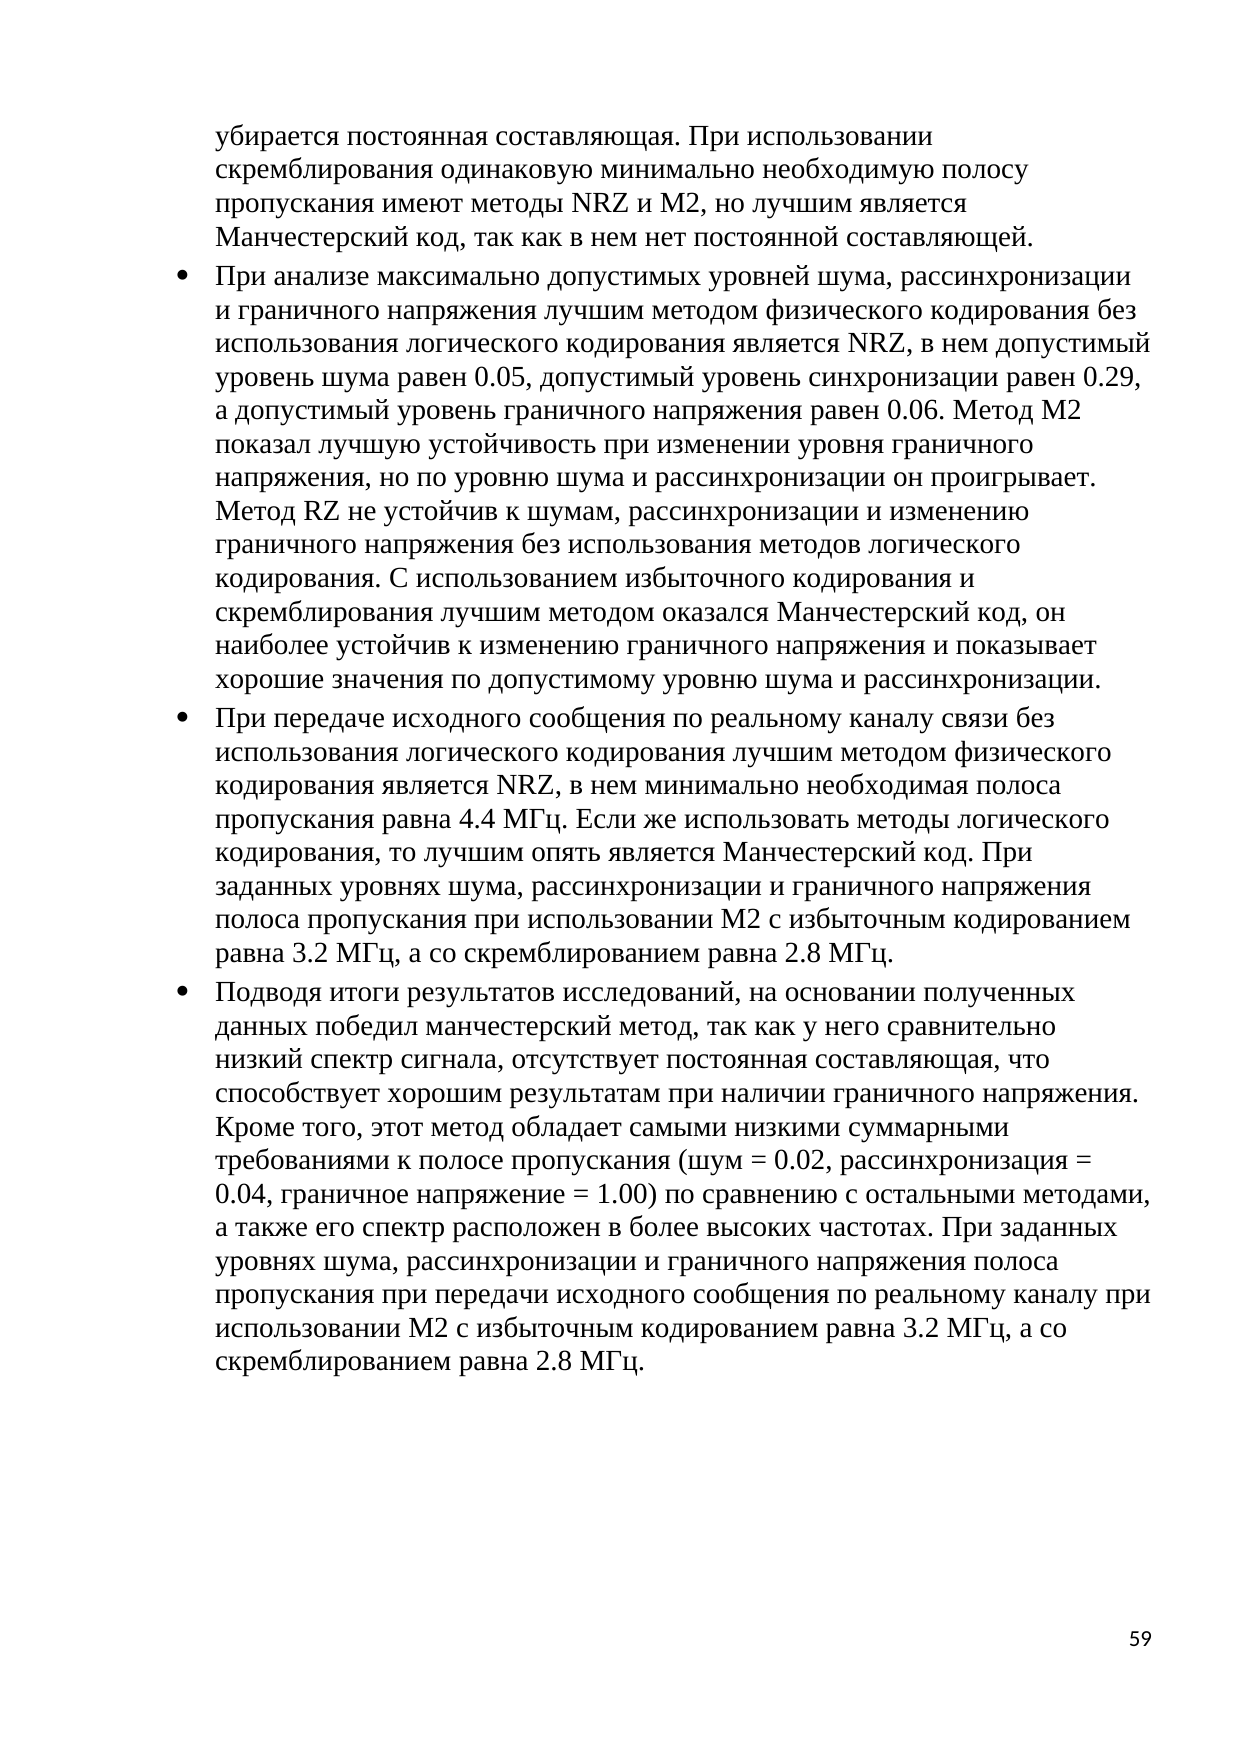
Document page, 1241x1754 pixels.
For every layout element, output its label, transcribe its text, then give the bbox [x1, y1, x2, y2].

subtitle Подводя итоги результатов исследований, на основании полученных данных победил манчестерский метод, так как у него сравнительно низкий спектр сигнала, отсутствует постоянная составляющая, что способствует хорошим результатам при наличии граничного напряжения. Кроме того, этот метод обладает самыми низкими суммарными требованиями к полосе пропускания (шум = 0.02, рассинхронизация = 0.04, граничное напряжение = 1.00) по сравнению с остальными методами, а также его спектр расположен в более высоких частотах. При заданных уровнях шума, рассинхронизации и граничного напряжения полоса пропускания при передачи исходного сообщения по реальному каналу при использовании М2 с избыточным кодированием равна 3.2 МГц, а со скремблированием равна 2.8 МГц. [177, 974, 1152, 1377]
subtitle При передаче исходного сообщения по реальному каналу связи без использования логического кодирования лучшим методом физического кодирования является NRZ, в нем минимально необходимая полоса пропускания равна 4.4 МГц. Если же использовать методы логического кодирования, то лучшим опять является Манчестерский код. При заданных уровнях шума, рассинхронизации и граничного напряжения полоса пропускания при использовании М2 с избыточным кодированием равна 3.2 МГц, а со скремблированием равна 2.8 МГц. [177, 700, 1152, 968]
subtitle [177, 118, 1152, 252]
subtitle При анализе максимально допустимых уровней шума, рассинхронизации и граничного напряжения лучшим методом физического кодирования без использования логического кодирования является NRZ, в нем допустимый уровень шума равен 0.05, допустимый уровень синхронизации равен 0.29, а допустимый уровень граничного напряжения равен 0.06. Метод М2 показал лучшую устойчивость при изменении уровня граничного напряжения, но по уровню шума и рассинхронизации он проигрывает. Метод RZ не устойчив к шумам, рассинхронизации и изменению граничного напряжения без использования методов логического кодирования. С использованием избыточного кодирования и скремблирования лучшим методом оказался Манчестерский код, он наиболее устойчив к изменению граничного напряжения и показывает хорошие значения по допустимому уровню шума и рассинхронизации. [177, 258, 1152, 694]
